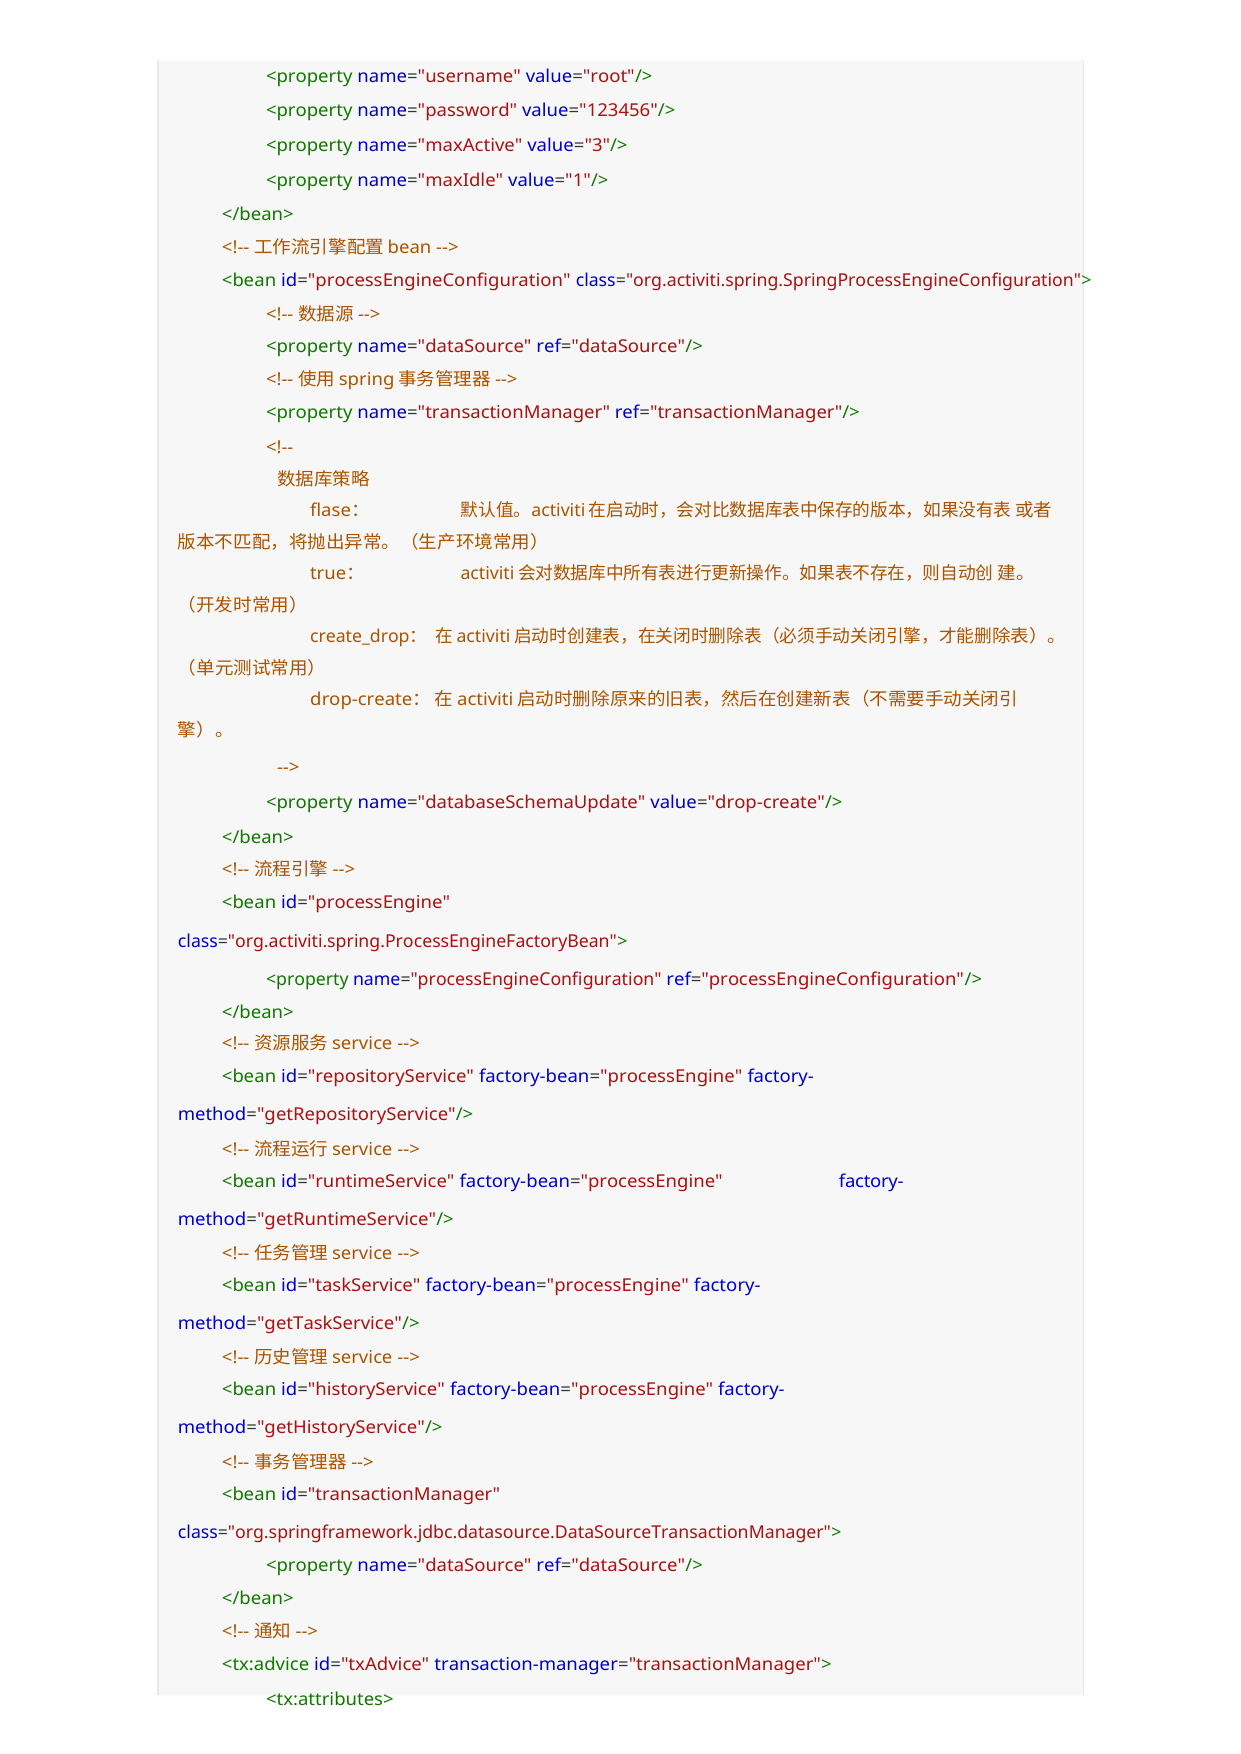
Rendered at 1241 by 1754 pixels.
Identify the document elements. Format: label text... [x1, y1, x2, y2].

text <bean id="processEngineConfiguration" class="org.activiti.spring.SpringProcessEngineConfiguration"> [178, 267, 1096, 292]
text <!-- 流程引擎 --> [222, 855, 1096, 881]
text <property name="maxActive" value="3"/> [266, 132, 1096, 157]
text <property name="username" value="root"/> [266, 63, 1096, 87]
text </bean> [222, 824, 1096, 848]
text <!-- 任务管理service --> [222, 1244, 1096, 1263]
text <property name="maxIdle" value="1"/> [266, 167, 1096, 191]
text create_drop： 在activiti启动时创建表，在关闭时删除表（必须手动关闭引擎，才能删除表）。（单元测试常用） [178, 622, 1062, 679]
text <bean id="repositoryService" factory-bean="processEngine" factory- method="getRepositoryService"/> [178, 1064, 951, 1126]
text <!-- 流程运行service --> [222, 1140, 1096, 1159]
text <property name="dataSource" ref="dataSource"/> [266, 1557, 1096, 1575]
text flase： 默认值。activiti在启动时，会对比数据库表中保存的版本，如果没有表 或者版本不匹配，将抛出异常。（生产环境常用） [178, 496, 1062, 553]
text <property name="processEngineConfiguration" ref="processEngineConfiguration"/> [178, 966, 1096, 990]
text --> [277, 755, 1096, 779]
text <!-- [266, 434, 1096, 458]
text true： activiti会对数据库中所有表进行更新操作。如果表不存在，则自动创 建。（开发时常用） [178, 559, 1043, 616]
text <!-- 使用spring事务管理器 --> [266, 364, 1096, 390]
text <tx:attributes> [266, 1686, 1096, 1710]
text <!-- 数据源 --> [266, 306, 1096, 324]
text <bean id="historyService" factory-bean="processEngine" factory- method="getHistoryService"/> [178, 1377, 917, 1439]
text <property name="databaseSchemaUpdate" value="drop-create"/> [266, 790, 1096, 814]
text <bean id="processEngine" class="org.activiti.spring.ProcessEngineFactoryBean"> [178, 890, 884, 952]
text </bean> [222, 202, 1096, 226]
text <!-- 资源服务service --> [222, 1029, 1096, 1054]
text <bean id="transactionManager" class="org.springframework.jdbc.datasource.DataSourceTransactionManager"> [178, 1481, 1096, 1543]
text </bean> [222, 1586, 1096, 1610]
text <!-- 事务管理器 --> [222, 1453, 1096, 1472]
text <property name="transactionManager" ref="transactionManager"/> [266, 399, 1096, 424]
text <tx:advice id="txAdvice" transaction-manager="transactionManager"> [222, 1651, 1096, 1676]
text drop-create： 在activiti启动时删除原来的旧表，然后在创建新表（不需要手动关闭引 [310, 685, 1096, 711]
text 擎）。 [178, 716, 233, 742]
text <!-- 通知 --> [222, 1616, 1096, 1642]
text <property name="password" value="123456"/> [266, 98, 1096, 122]
text 数据库策略 [277, 465, 1096, 491]
text <!-- 历史管理service --> [222, 1349, 1096, 1368]
text <!-- 工作流引擎配置bean --> [222, 232, 1096, 258]
text </bean> [222, 1004, 1096, 1022]
text <bean id="taskService" factory-bean="processEngine" factory- method="getTaskService"/> [178, 1272, 884, 1335]
text <bean id="runtimeService" factory-bean="processEngine" factory- method="getRuntimeService"/> [178, 1168, 928, 1230]
text <property name="dataSource" ref="dataSource"/> [266, 334, 1096, 358]
